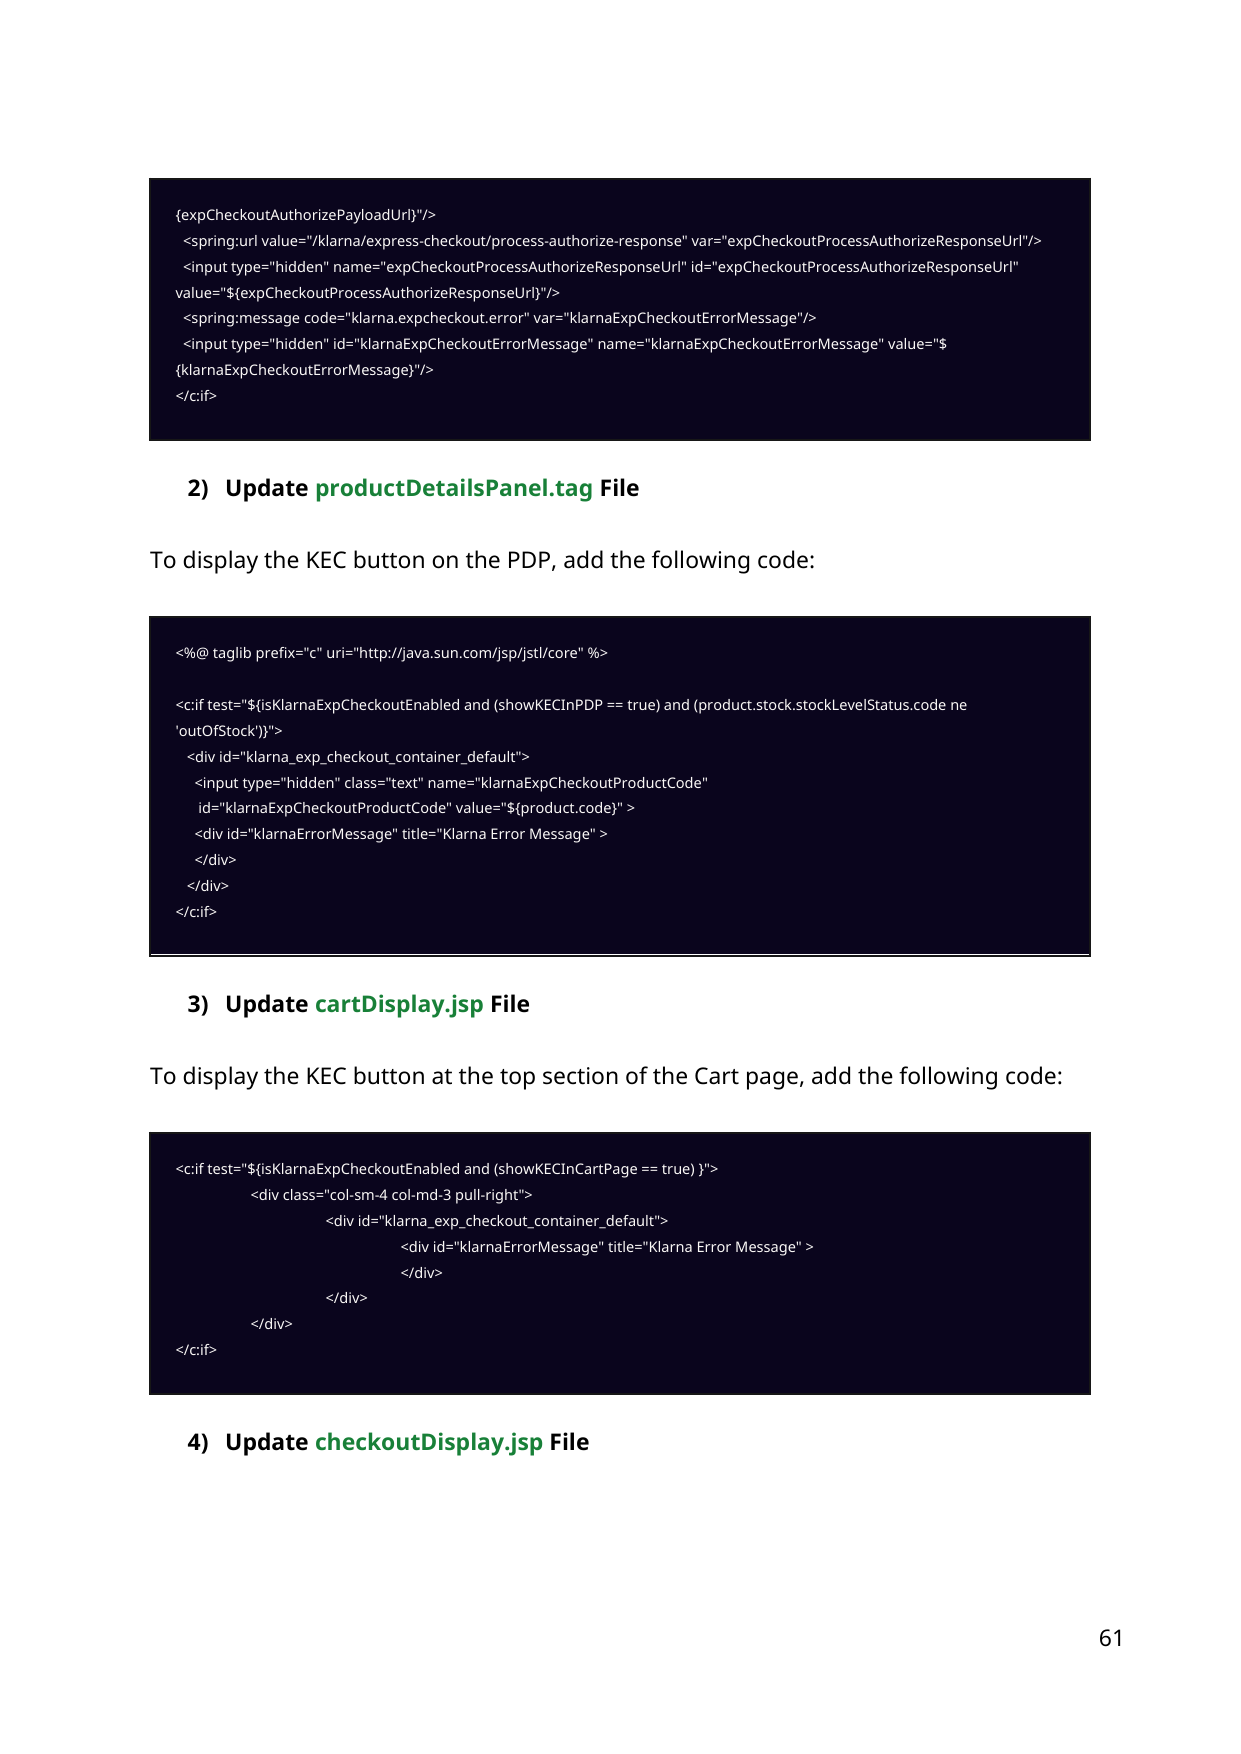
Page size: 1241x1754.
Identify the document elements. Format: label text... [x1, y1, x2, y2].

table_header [151, 180, 1089, 439]
list Update cartDisplay.jsp File [187, 988, 1090, 1019]
text To display the KEC button at the top section of the Cart page, add the following code: [150, 1060, 1090, 1091]
list Update productDetailsPanel.tag File [187, 472, 1090, 503]
table_header <c:if test="${isKlarnaExpCheckoutEnabled and (showKECInCartPage == true) }"> <div class="col-sm-4 col-md-3 pull-right"> <div id="klarna_exp_checkout_container_default"> <div id="klarnaErrorMessage" title="Klarna Error Message" > </div> </div> </div> </c:if> [151, 1134, 1089, 1393]
table_header <%@ taglib prefix="c" uri="http://java.sun.com/jsp/jstl/core" %> <c:if test="${isKlarnaExpCheckoutEnabled and (showKECInPDP == true) and (product.stock.stockLevelStatus.code ne 'outOfStock')}"> <div id="klarna_exp_checkout_container_default"> <input type="hidden" class="text" name="klarnaExpCheckoutProductCode" id="klarnaExpCheckoutProductCode" value="${product.code}" > <div id="klarnaErrorMessage" title="Klarna Error Message" > </div> </div> </c:if> [151, 618, 1089, 954]
list Update checkoutDisplay.jsp File [187, 1426, 1090, 1457]
text To display the KEC button on the PDP, add the following code: [150, 544, 1090, 575]
